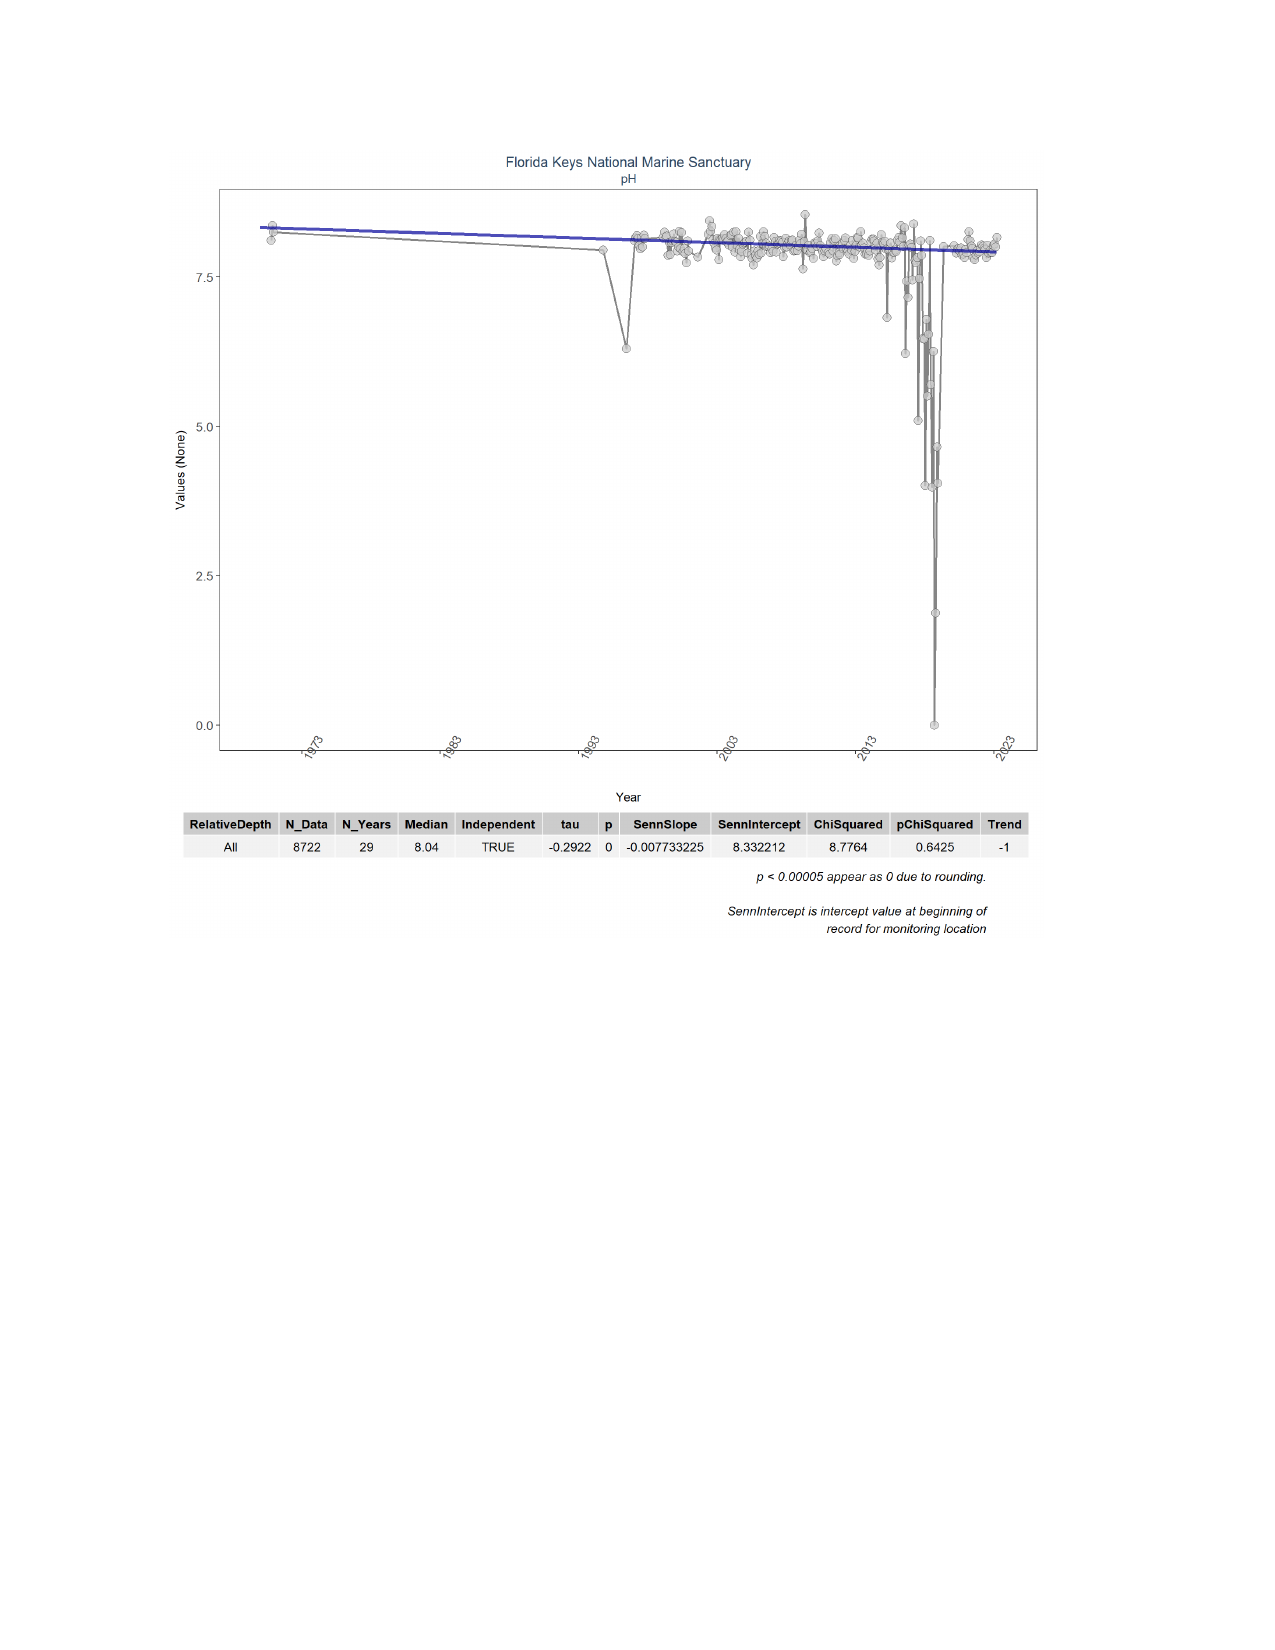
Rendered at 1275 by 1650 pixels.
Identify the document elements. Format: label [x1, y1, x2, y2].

picture [168, 150, 1044, 938]
